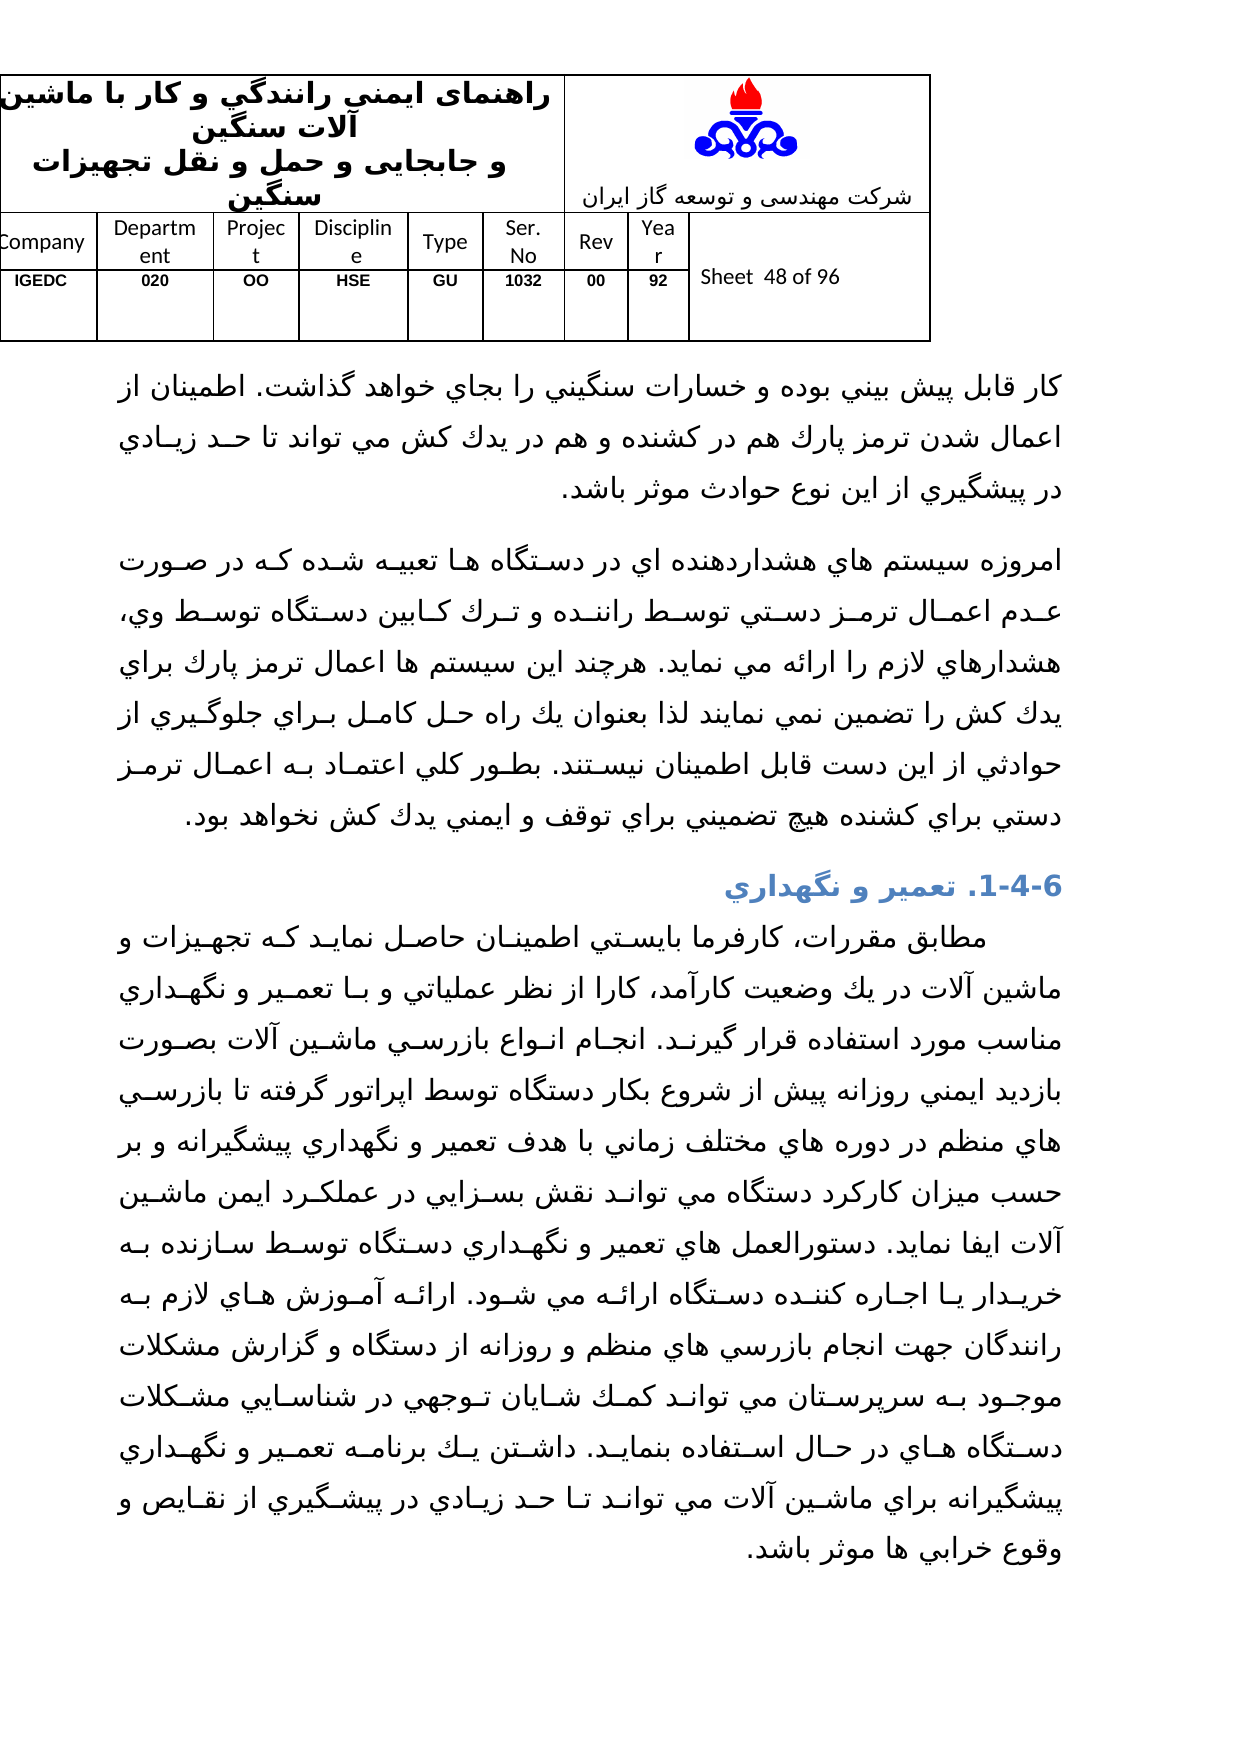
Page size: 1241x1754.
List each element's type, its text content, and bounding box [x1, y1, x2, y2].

text امروزه سيستم هاي هشداردهنده اي در دستگاه ها تعبيه شده كه در صورت عدم اعمال ترمز دستي توسط راننده و ترك كابين دستگاه توسط وي، هشدارهاي لازم را ارائه مي نمايد. هرچند اين سيستم ها اعمال ترمز پارك براي يدك كش را تضمين نمي نمايند لذا بعنوان يك راه حل كامل براي جلوگيري از حوادثي از اين دست قابل اطمينان نيستند. بطور كلي اعتماد به اعمال ترمز دستي براي كشنده هيچ تضميني براي توقف و ايمني يدك كش نخواهد بود. [118, 543, 1063, 832]
picture [684, 77, 810, 159]
text مطابق مقررات، كارفرما بايستي اطمينان حاصل نمايد كه تجهيزات و ماشين آلات در يك وضعيت كارآمد، كارا از نظر عملياتي و با تعمير و نگهداري مناسب مورد استفاده قرار گيرند. انجام انواع بازرسي ماشين آلات بصورت بازديد ايمني روزانه پيش از شروع بكار دستگاه توسط اپراتور گرفته تا بازرسي هاي منظم در دوره هاي مختلف زماني با هدف تعمير و نگهداري پيشگيرانه و بر حسب ميزان كاركرد دستگاه مي تواند نقش بسزايي در عملكرد ايمن ماشين آلات ايفا نمايد. دستورالعمل هاي تعمير و نگهداري دستگاه توسط سازنده به خريدار يا اجاره كننده دستگاه ارائه مي شود. ارائه آموزش هاي لازم به رانندگان جهت انجام بازرسي هاي منظم و روزانه از دستگاه و گزارش مشكلات موجود به سرپرستان مي تواند كمك شايان توجهي در شناسايي مشكلات دستگاه هاي در حال استفاده بنمايد. داشتن يك برنامه تعمير و نگهداري پيشگيرانه براي ماشين آلات مي تواند تا حد زيادي در پيشگيري از نقايص و وقوع خرابي ها موثر باشد. [118, 921, 1063, 1566]
subtitle 1-4-6. تعمير و نگهداري [118, 870, 1063, 904]
